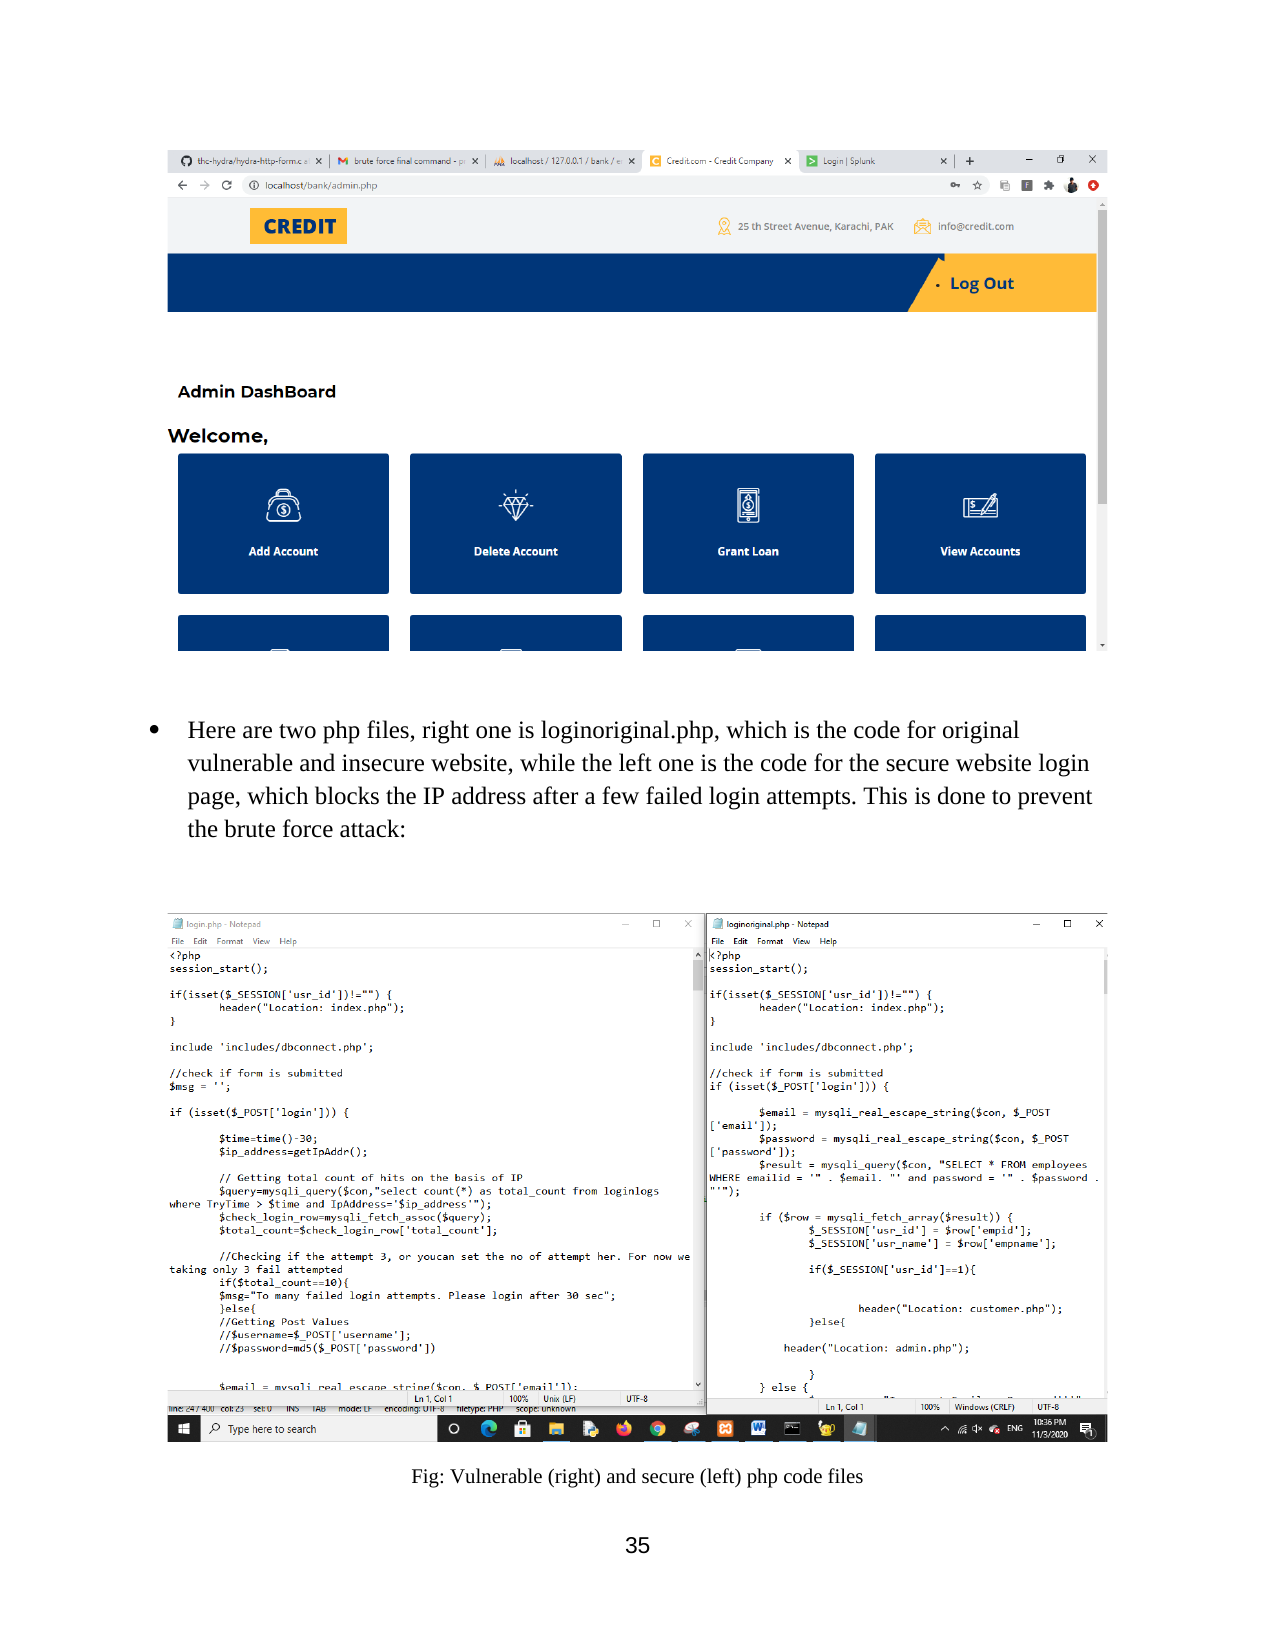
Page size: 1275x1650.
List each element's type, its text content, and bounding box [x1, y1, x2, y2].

list Here are two php files, right one is loginoriginal.php, which is the code for original vulnerable and insecure website, while the left one is the code for the secure website login page, which blocks the IP address after a few failed login attempts. This is done to prevent the brute force attack: [150, 715, 1125, 843]
picture [167, 150, 1108, 651]
text Fig: Vulnerable (right) and secure (left) php code files [150, 1464, 1125, 1488]
picture [167, 913, 1108, 1442]
